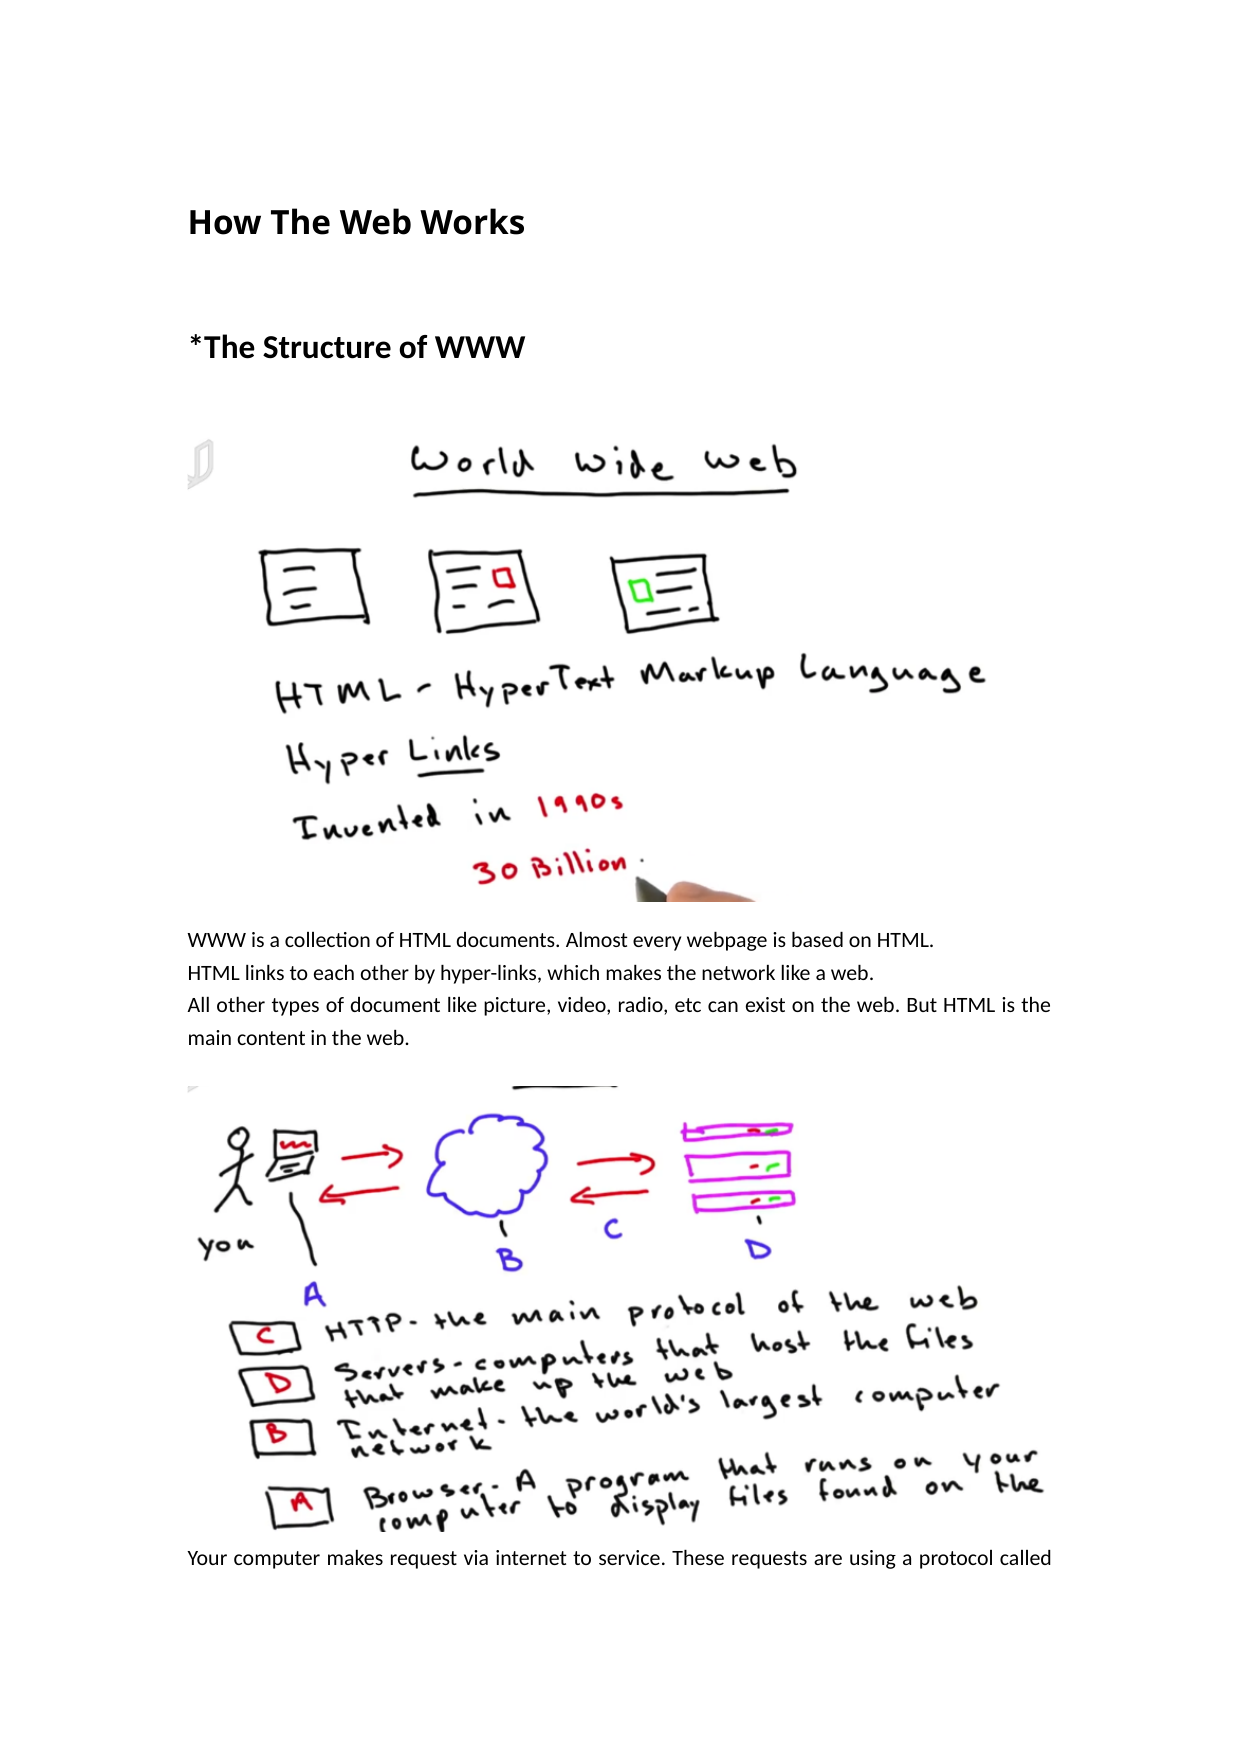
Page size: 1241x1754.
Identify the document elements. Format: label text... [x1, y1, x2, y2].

subtitle How The Web Works [187, 189, 1053, 254]
text All other types of document like picture, video, radio, etc can exist on the web. But HTML is the main content in the web. [187, 988, 1053, 1053]
picture [187, 1086, 1053, 1532]
picture [187, 436, 1053, 902]
text HTML links to each other by hyper-links, which makes the network like a web. [187, 956, 1053, 988]
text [187, 1541, 1053, 1573]
subtitle *The Structure of WWW [187, 314, 1053, 379]
text WWW is a collection of HTML documents. Almost every webpage is based on HTML. [187, 923, 1053, 956]
